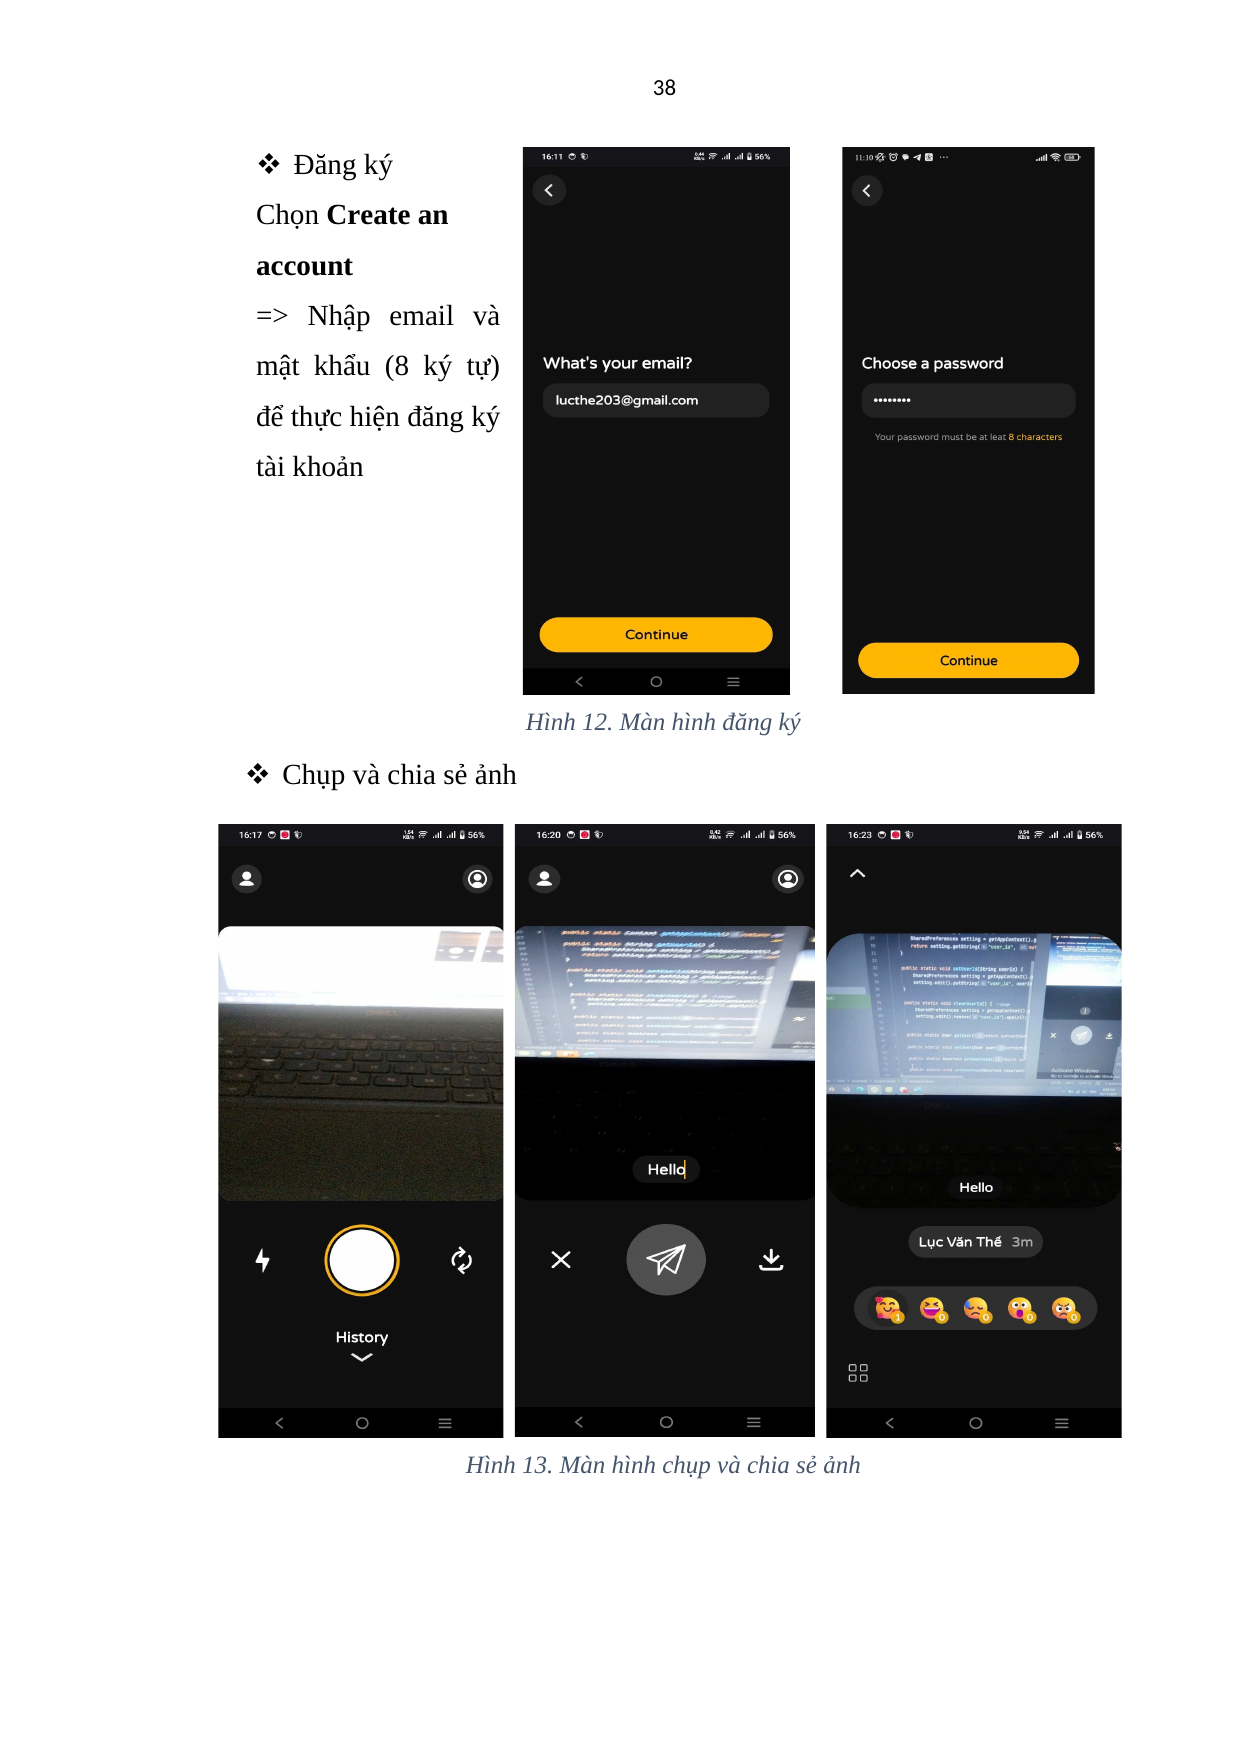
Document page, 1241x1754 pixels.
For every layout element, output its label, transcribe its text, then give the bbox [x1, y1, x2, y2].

list Chụp và chia sẻ ảnh [244, 757, 1122, 791]
picture [218, 824, 504, 1438]
table_header [504, 824, 815, 1450]
table_header Đăng ký Chọn Create an account => Nhập email và mật khẩu (8 ký tự) để thực hiện đăng ký tài khoản [207, 147, 512, 707]
table_header [512, 147, 816, 707]
table_header [816, 147, 1121, 707]
picture [826, 824, 1122, 1438]
picture [842, 147, 1095, 694]
table_header [815, 824, 1122, 1450]
picture [514, 824, 815, 1437]
text Hình 12. Màn hình đăng ký [207, 707, 1122, 736]
text Hình 13. Màn hình chụp và chia sẻ ảnh [207, 1450, 1122, 1479]
picture [522, 147, 790, 695]
table_header [207, 824, 503, 1450]
